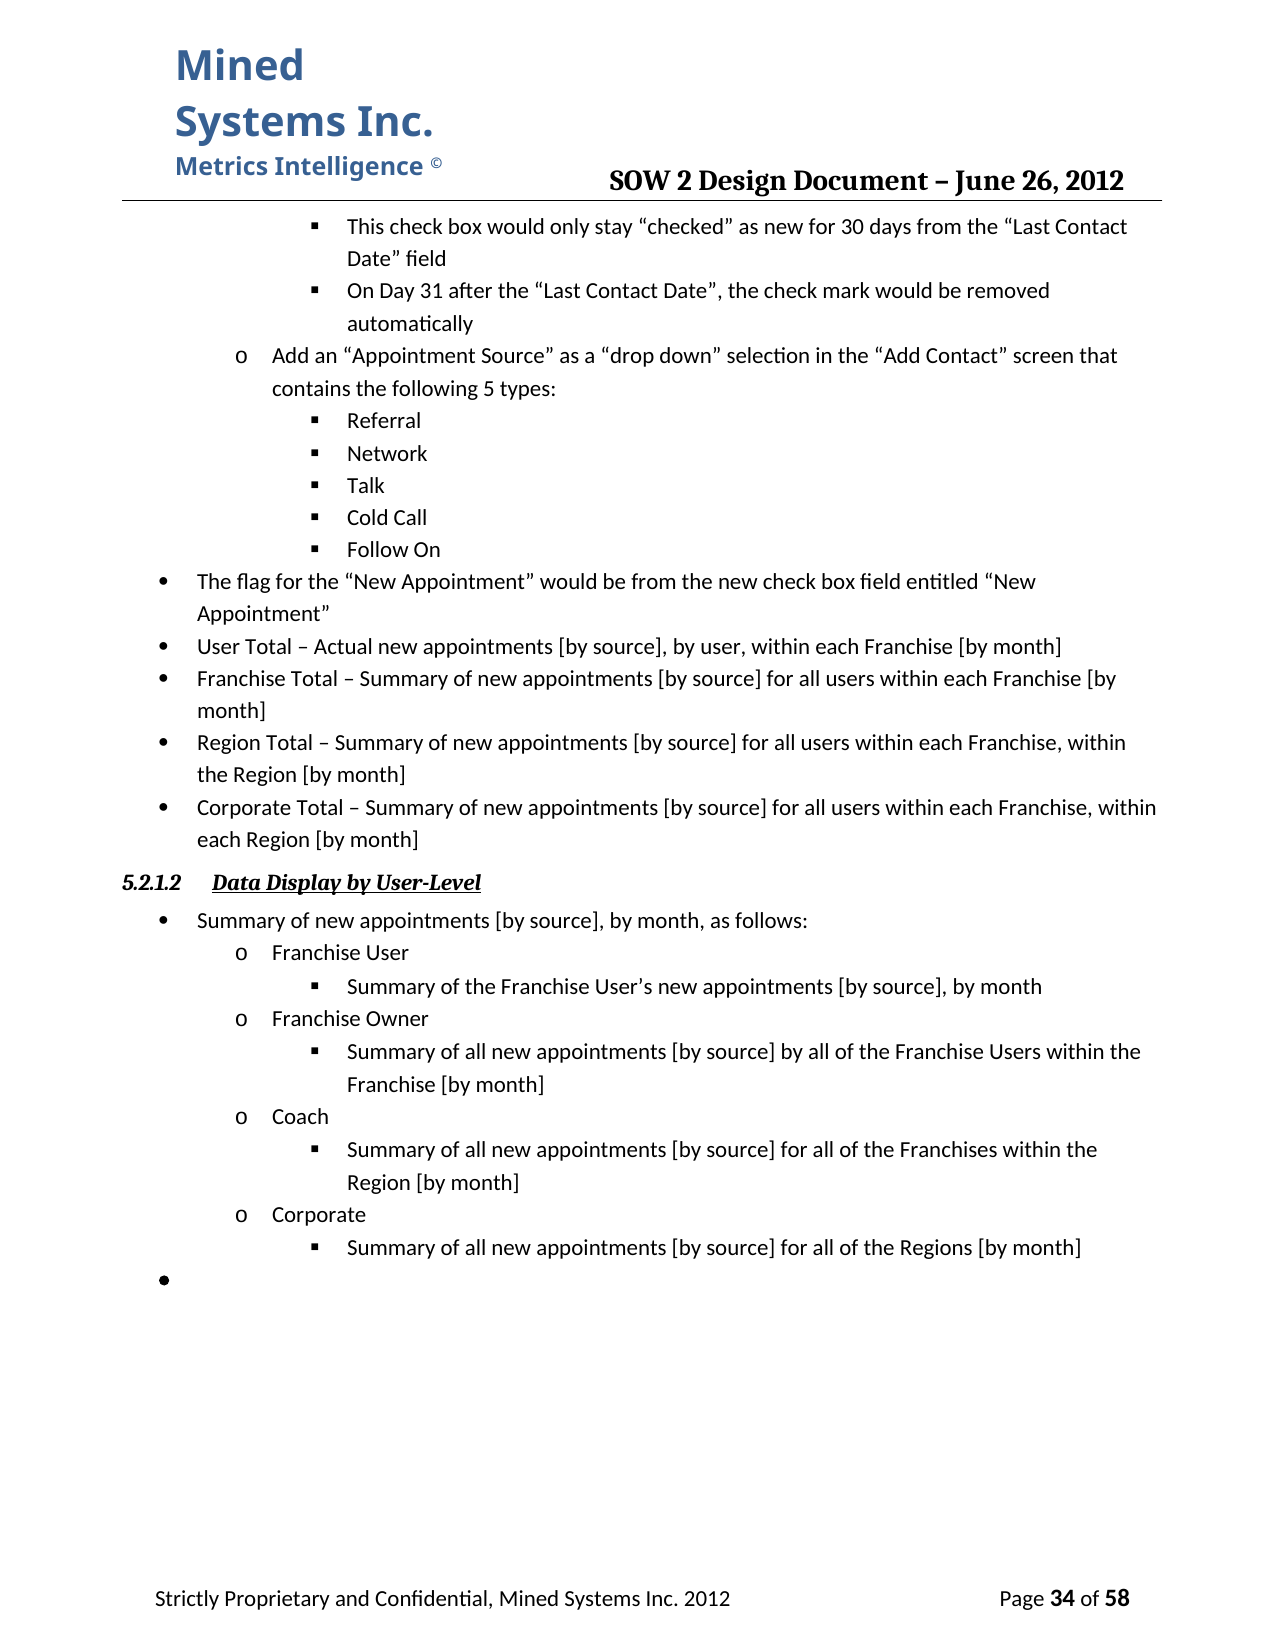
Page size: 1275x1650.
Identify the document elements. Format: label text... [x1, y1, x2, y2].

list Network [309, 439, 1162, 467]
list This check box would only stay “checked” as new for 30 days from the “Last Contact Date” field [309, 212, 1162, 272]
list The flag for the “New Appointment” would be from the new check box field entitled “New Appointment” [159, 567, 1162, 628]
list Follow On [309, 535, 1162, 563]
list Summary of the Franchise User’s new appointments [by source], by month [309, 972, 1162, 1000]
list Coach [234, 1102, 1162, 1131]
list Summary of all new appointments [by source] by all of the Franchise Users within the Franchise [by month] [309, 1037, 1162, 1098]
list Corporate [234, 1200, 1162, 1229]
list Franchise Owner [234, 1004, 1162, 1033]
list Franchise Total – Summary of new appointments [by source] for all users within each Franchise [by month] [159, 664, 1162, 724]
list Summary of new appointments [by source], by month, as follows: [159, 906, 1162, 934]
list Summary of all new appointments [by source] for all of the Regions [by month] [309, 1233, 1162, 1261]
list Summary of all new appointments [by source] for all of the Franchises within the Region [by month] [309, 1135, 1162, 1196]
list Referral [309, 406, 1162, 434]
list Cold Call [309, 503, 1162, 531]
list Region Total – Summary of new appointments [by source] for all users within each Franchise, within the Region [by month] [159, 728, 1162, 788]
list Add an “Appointment Source” as a “drop down” selection in the “Add Contact” screen that contains the following 5 types: [234, 341, 1162, 402]
subtitle Data Display by User-Level [122, 869, 1162, 896]
list Corporate Total – Summary of new appointments [by source] for all users within each Franchise, within each Region [by month] [159, 793, 1162, 853]
list User Total – Actual new appointments [by source], by user, within each Franchise [by month] [159, 632, 1162, 660]
list Talk [309, 471, 1162, 499]
list Franchise User [234, 938, 1162, 967]
list On Day 31 after the “Last Contact Date”, the check mark would be removed automatically [309, 277, 1162, 337]
